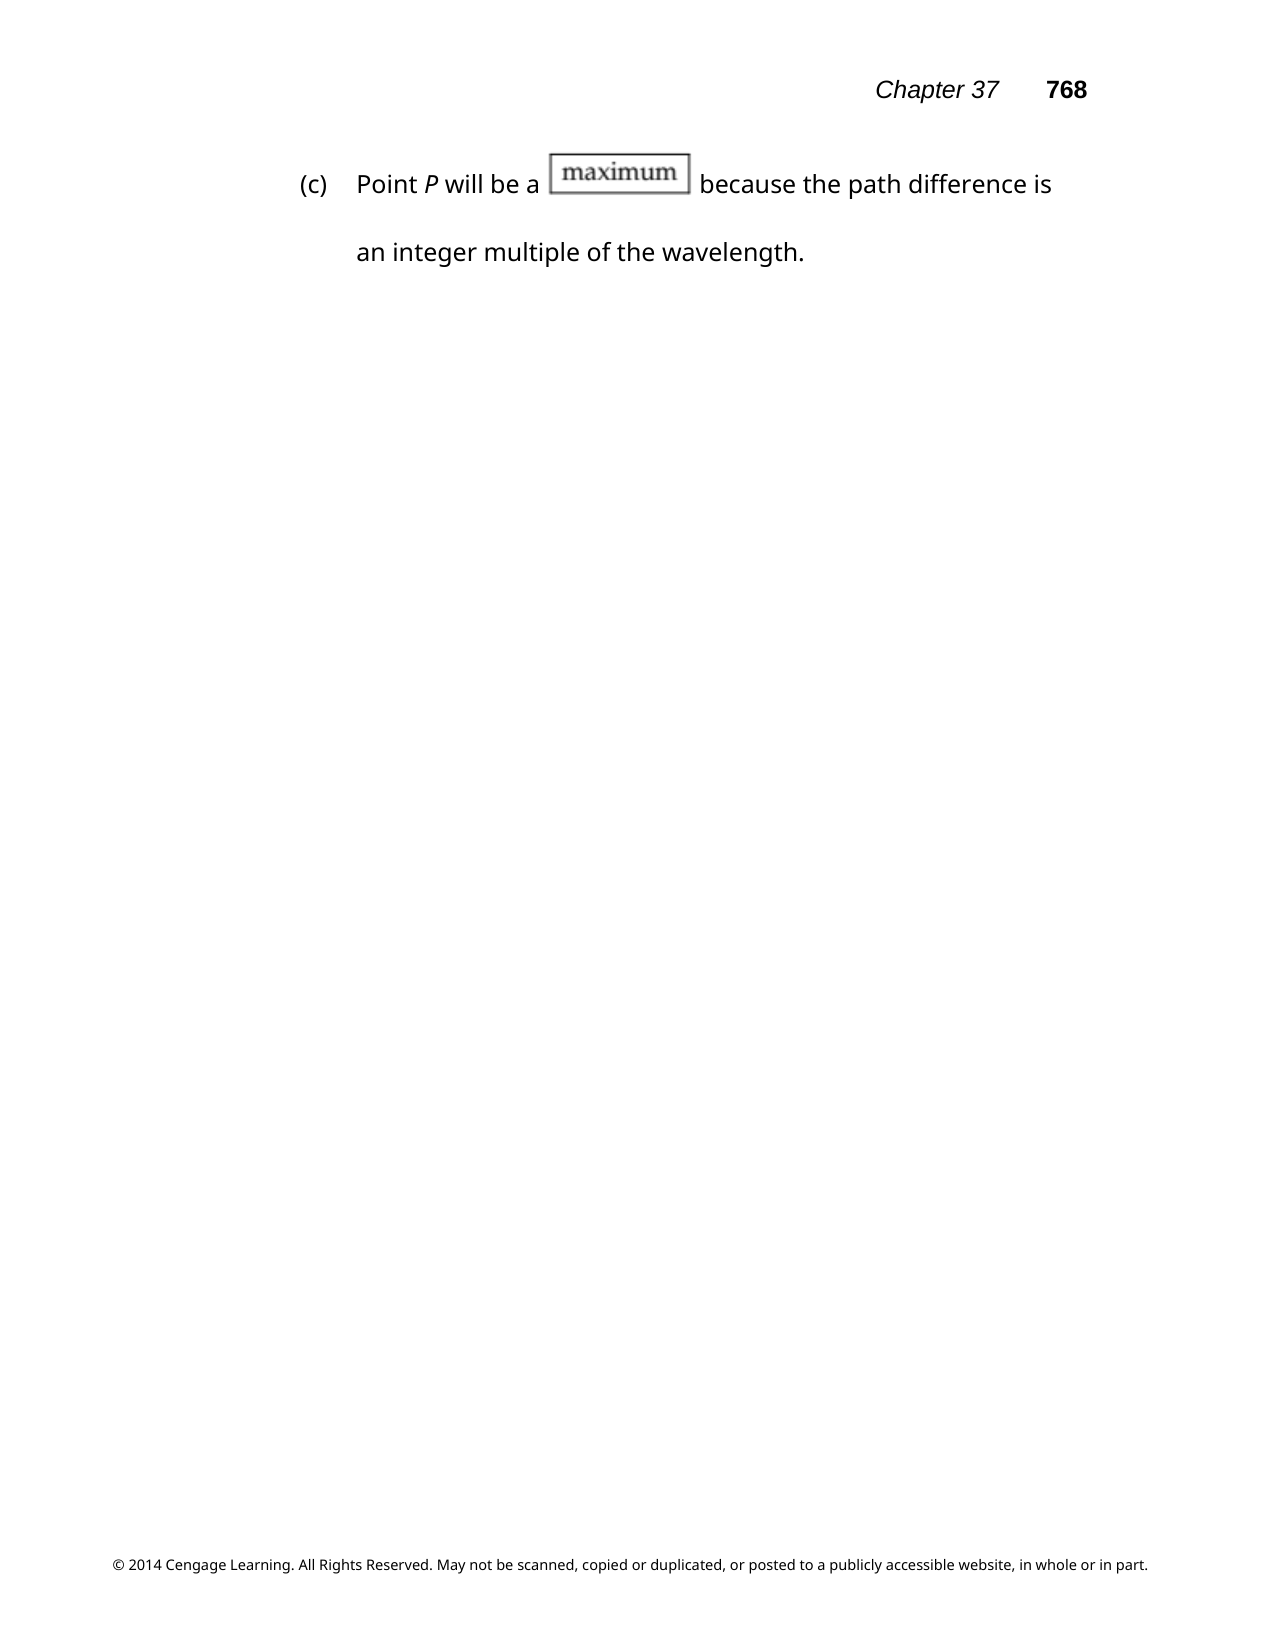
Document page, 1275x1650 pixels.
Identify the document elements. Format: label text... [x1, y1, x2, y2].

text (c) Point P will be a because the path difference is an integer multiple of the wavelength. [187, 150, 1087, 269]
